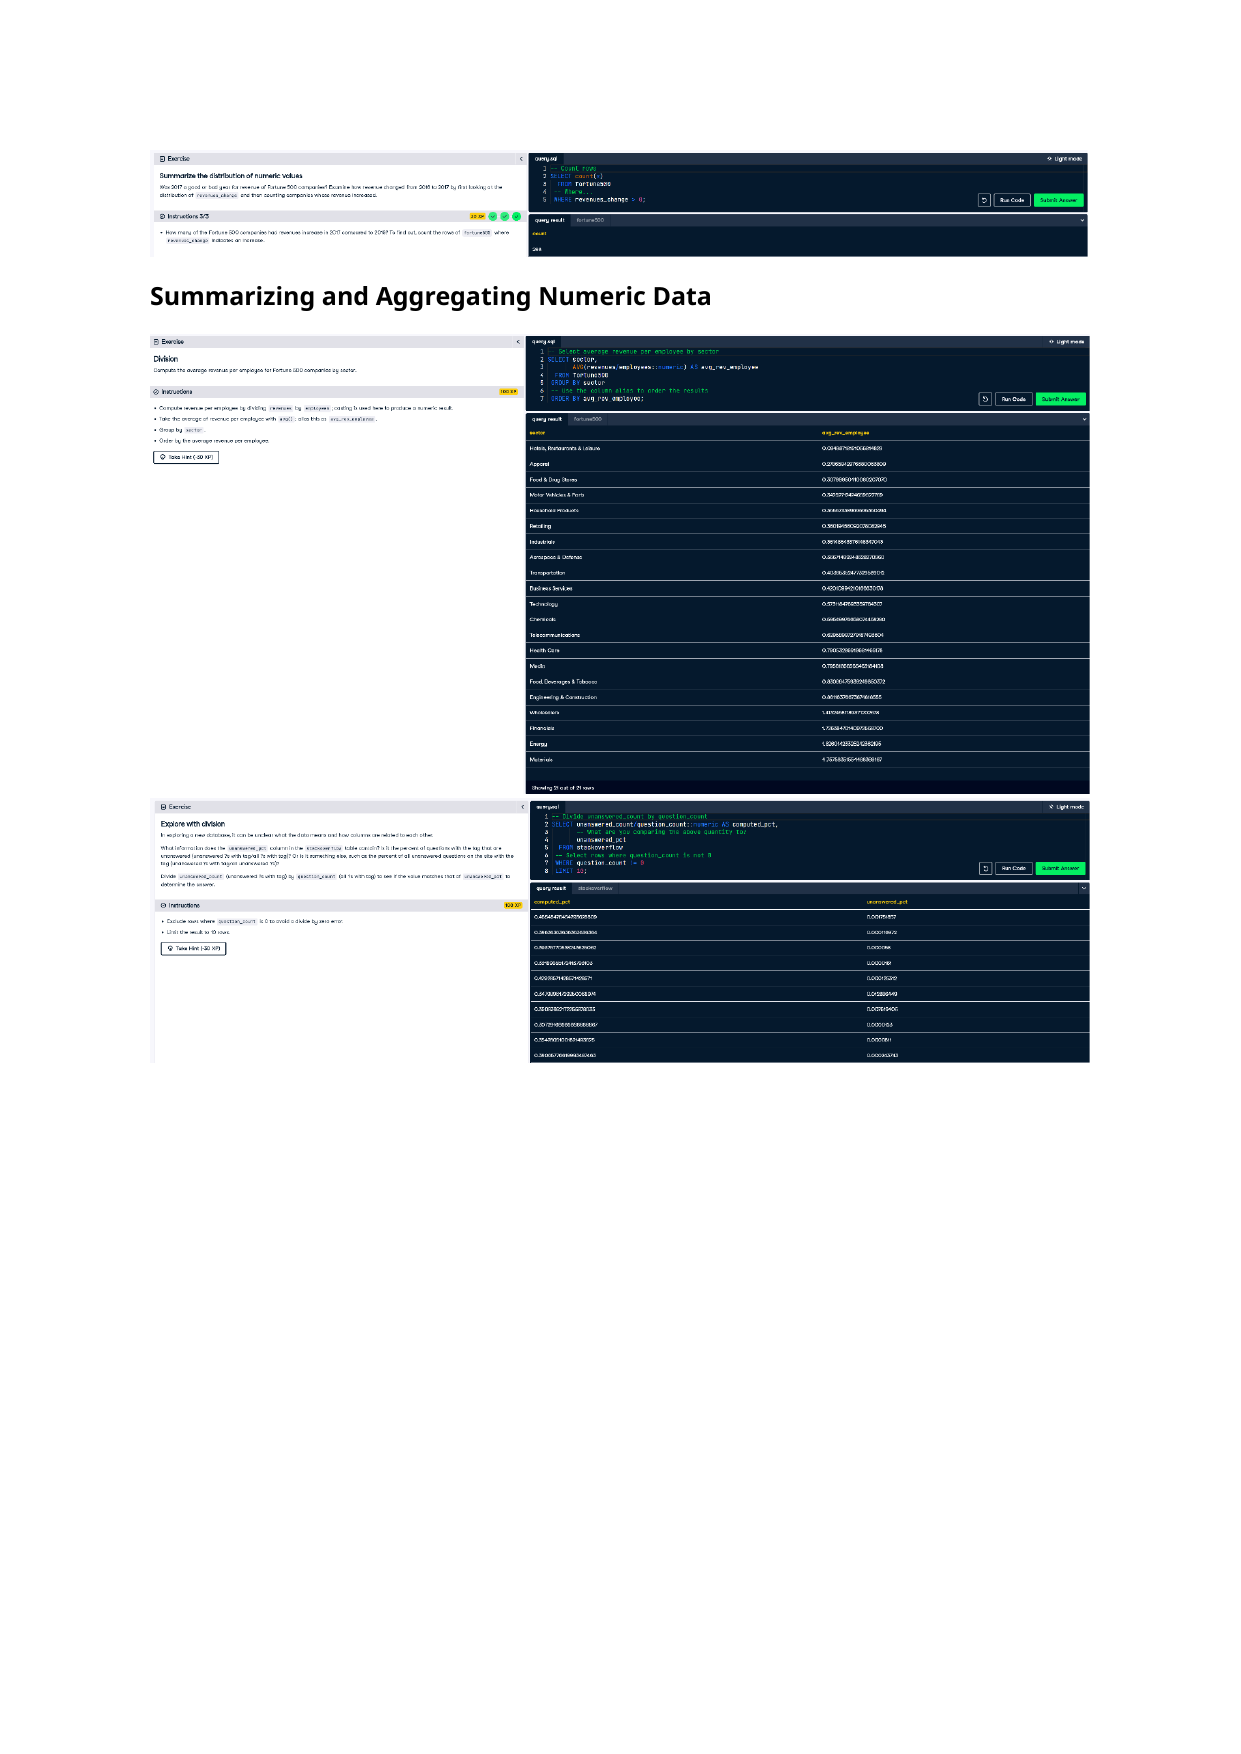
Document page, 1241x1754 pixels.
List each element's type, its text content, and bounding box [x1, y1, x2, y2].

text Summarizing and Aggregating Numeric Data [150, 279, 1090, 313]
picture [150, 150, 1088, 257]
picture [150, 334, 1090, 794]
picture [150, 798, 1090, 1063]
